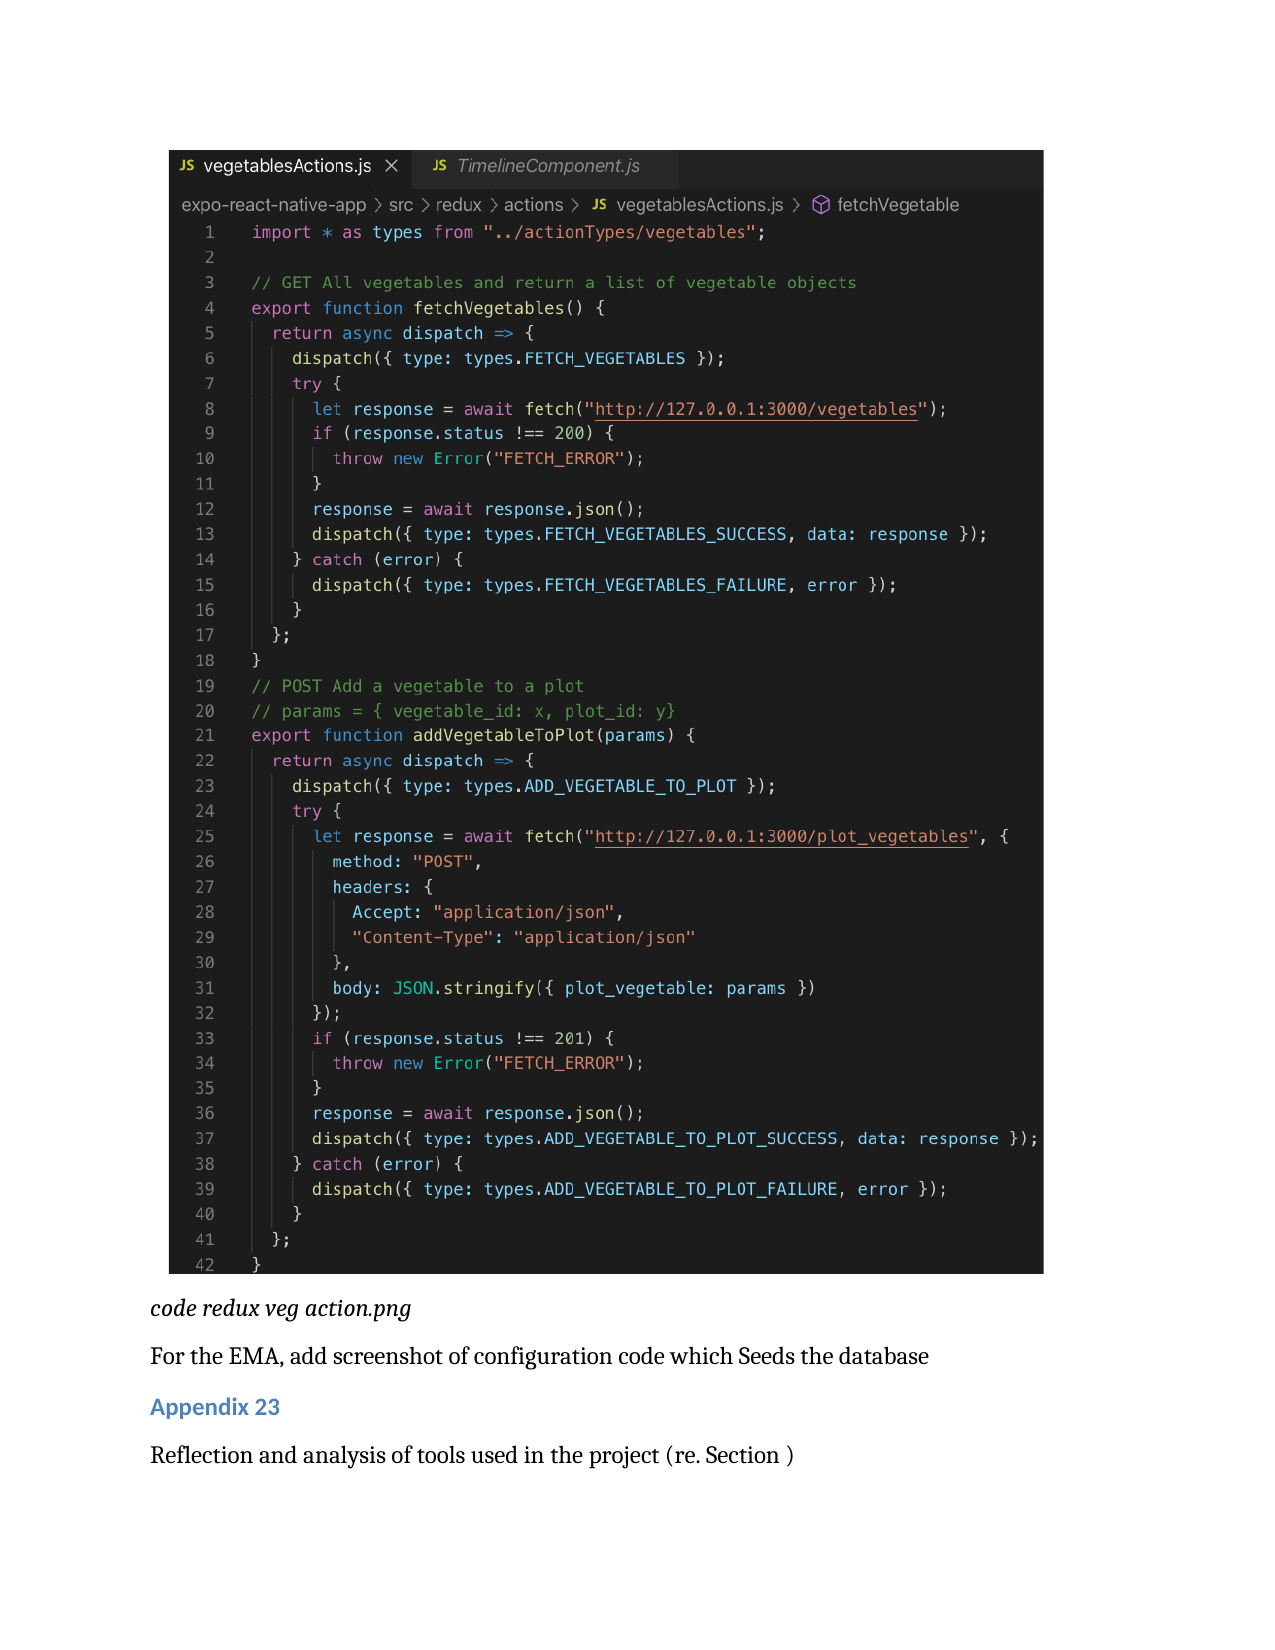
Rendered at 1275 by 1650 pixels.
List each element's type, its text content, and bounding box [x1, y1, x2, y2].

subtitle Appendix 23 [150, 1391, 1125, 1422]
picture [168, 150, 1044, 1274]
text For the EMA, add screenshot of configuration code which Seeds the database [150, 1342, 1125, 1370]
text Reflection and analysis of tools used in the project (re. Section ) [150, 1441, 1125, 1469]
text code redux veg action.png [150, 1294, 1125, 1323]
